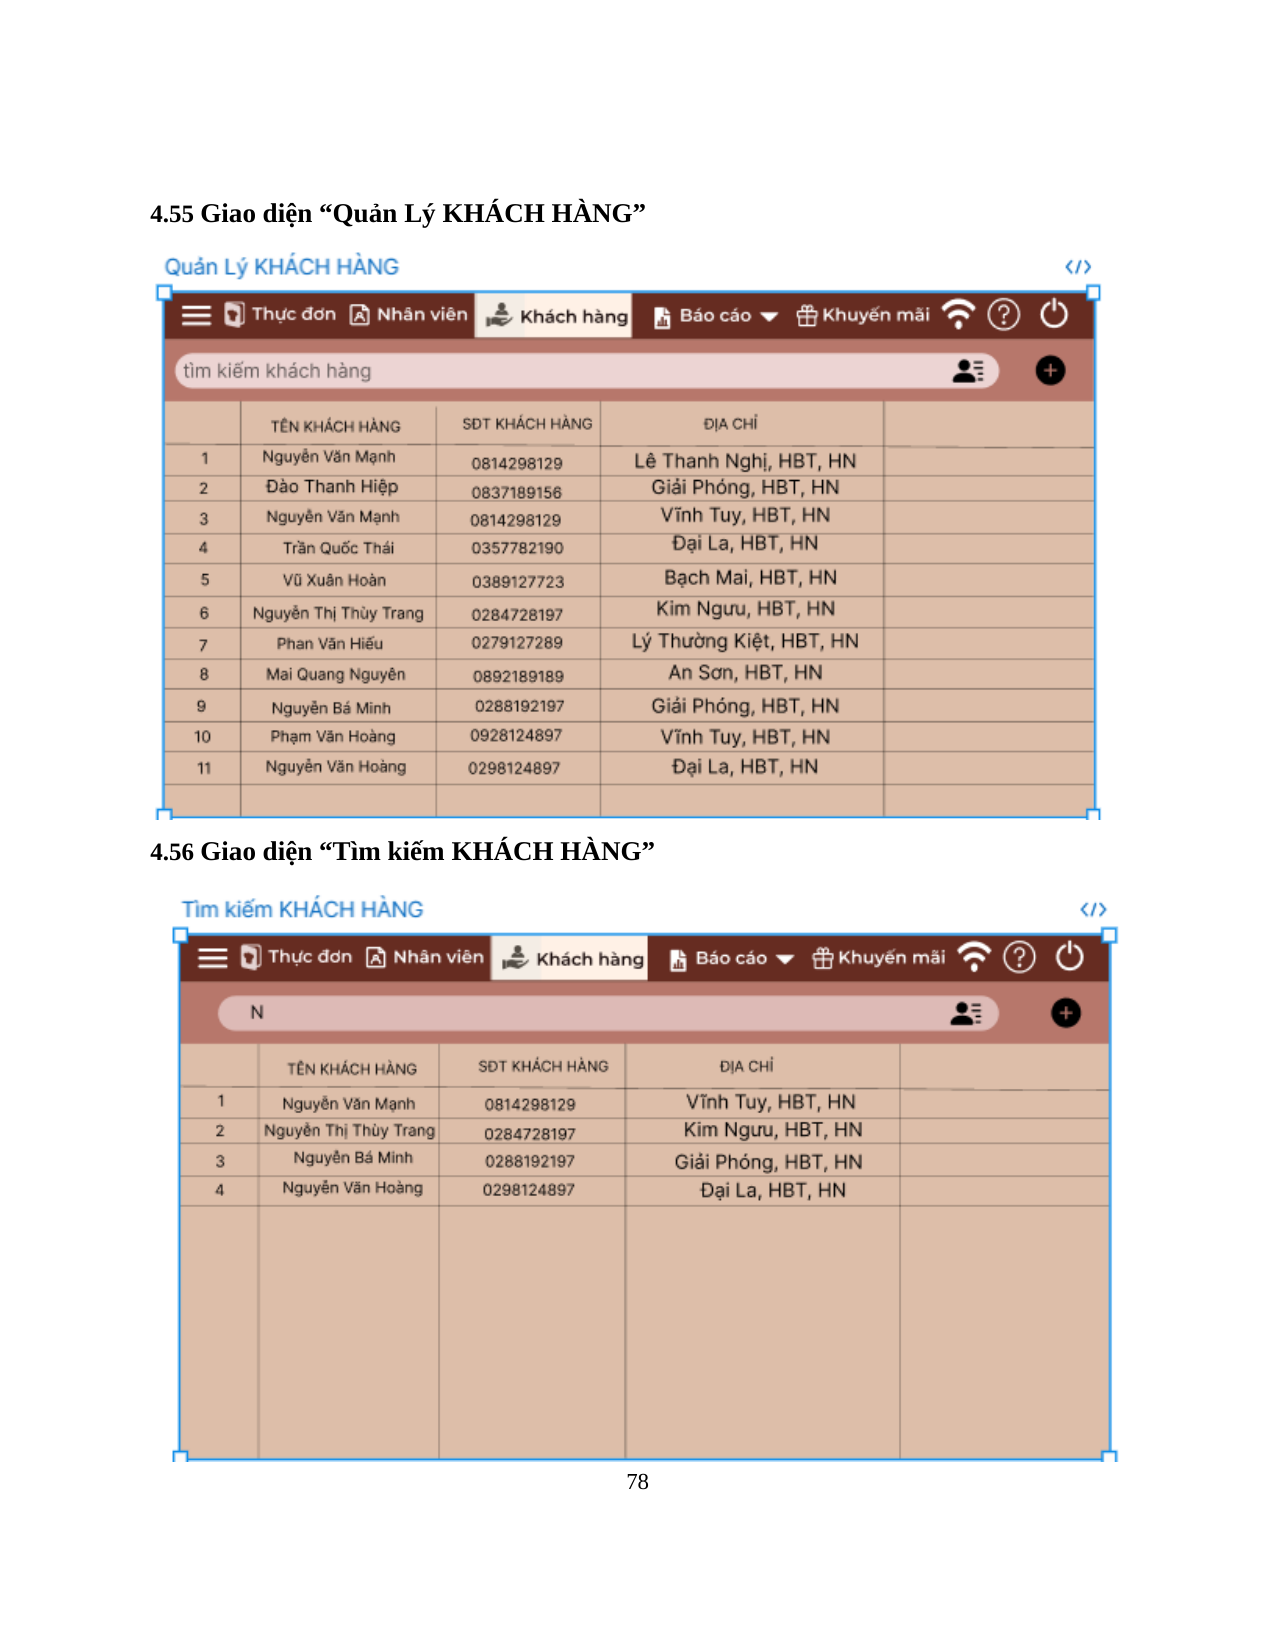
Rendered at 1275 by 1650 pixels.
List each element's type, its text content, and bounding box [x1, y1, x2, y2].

picture [151, 883, 1123, 1462]
subtitle Giao diện “Quản Lý KHÁCH HÀNG” [150, 197, 1137, 228]
picture [137, 246, 1102, 820]
subtitle Giao diện “Tìm kiếm KHÁCH HÀNG” [150, 834, 1137, 866]
